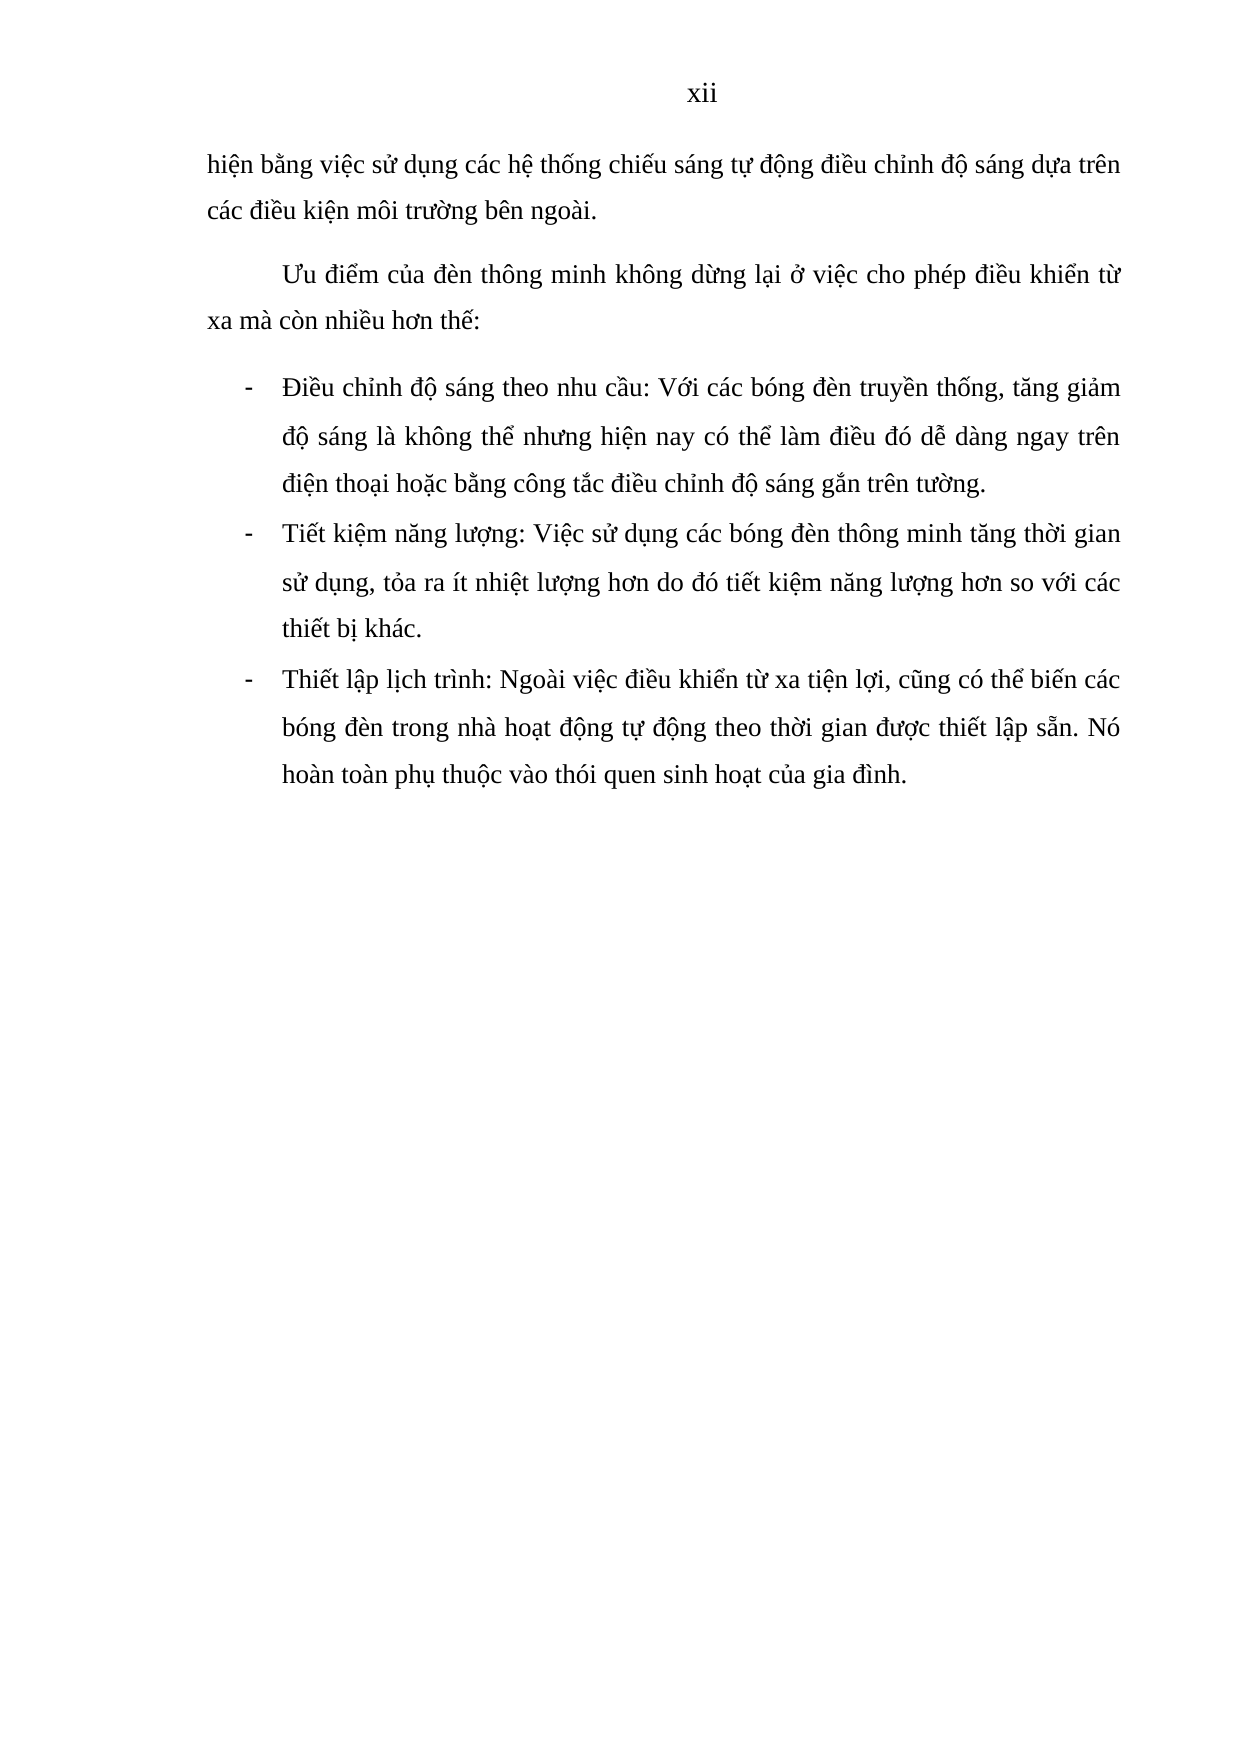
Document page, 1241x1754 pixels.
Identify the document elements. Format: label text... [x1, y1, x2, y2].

list Điều chỉnh độ sáng theo nhu cầu: Với các bóng đèn truyền thống, tăng giảm độ sáng là không thể nhưng hiện nay có thể làm điều đó dễ dàng ngay trên điện thoại hoặc bằng công tắc điều chỉnh độ sáng gắn trên tường. [244, 368, 1122, 498]
text Ưu điểm của đèn thông minh không dừng lại ở việc cho phép điều khiển từ xa mà còn nhiều hơn thế: [207, 258, 1122, 336]
list Thiết lập lịch trình: Ngoài việc điều khiển từ xa tiện lợi, cũng có thể biến các bóng đèn trong nhà hoạt động tự động theo thời gian được thiết lập sẵn. Nó hoàn toàn phụ thuộc vào thói quen sinh hoạt của gia đình. [244, 659, 1122, 789]
list Tiết kiệm năng lượng: Việc sử dụng các bóng đèn thông minh tăng thời gian sử dụng, tỏa ra ít nhiệt lượng hơn do đó tiết kiệm năng lượng hơn so với các thiết bị khác. [244, 513, 1122, 644]
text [207, 148, 1122, 226]
